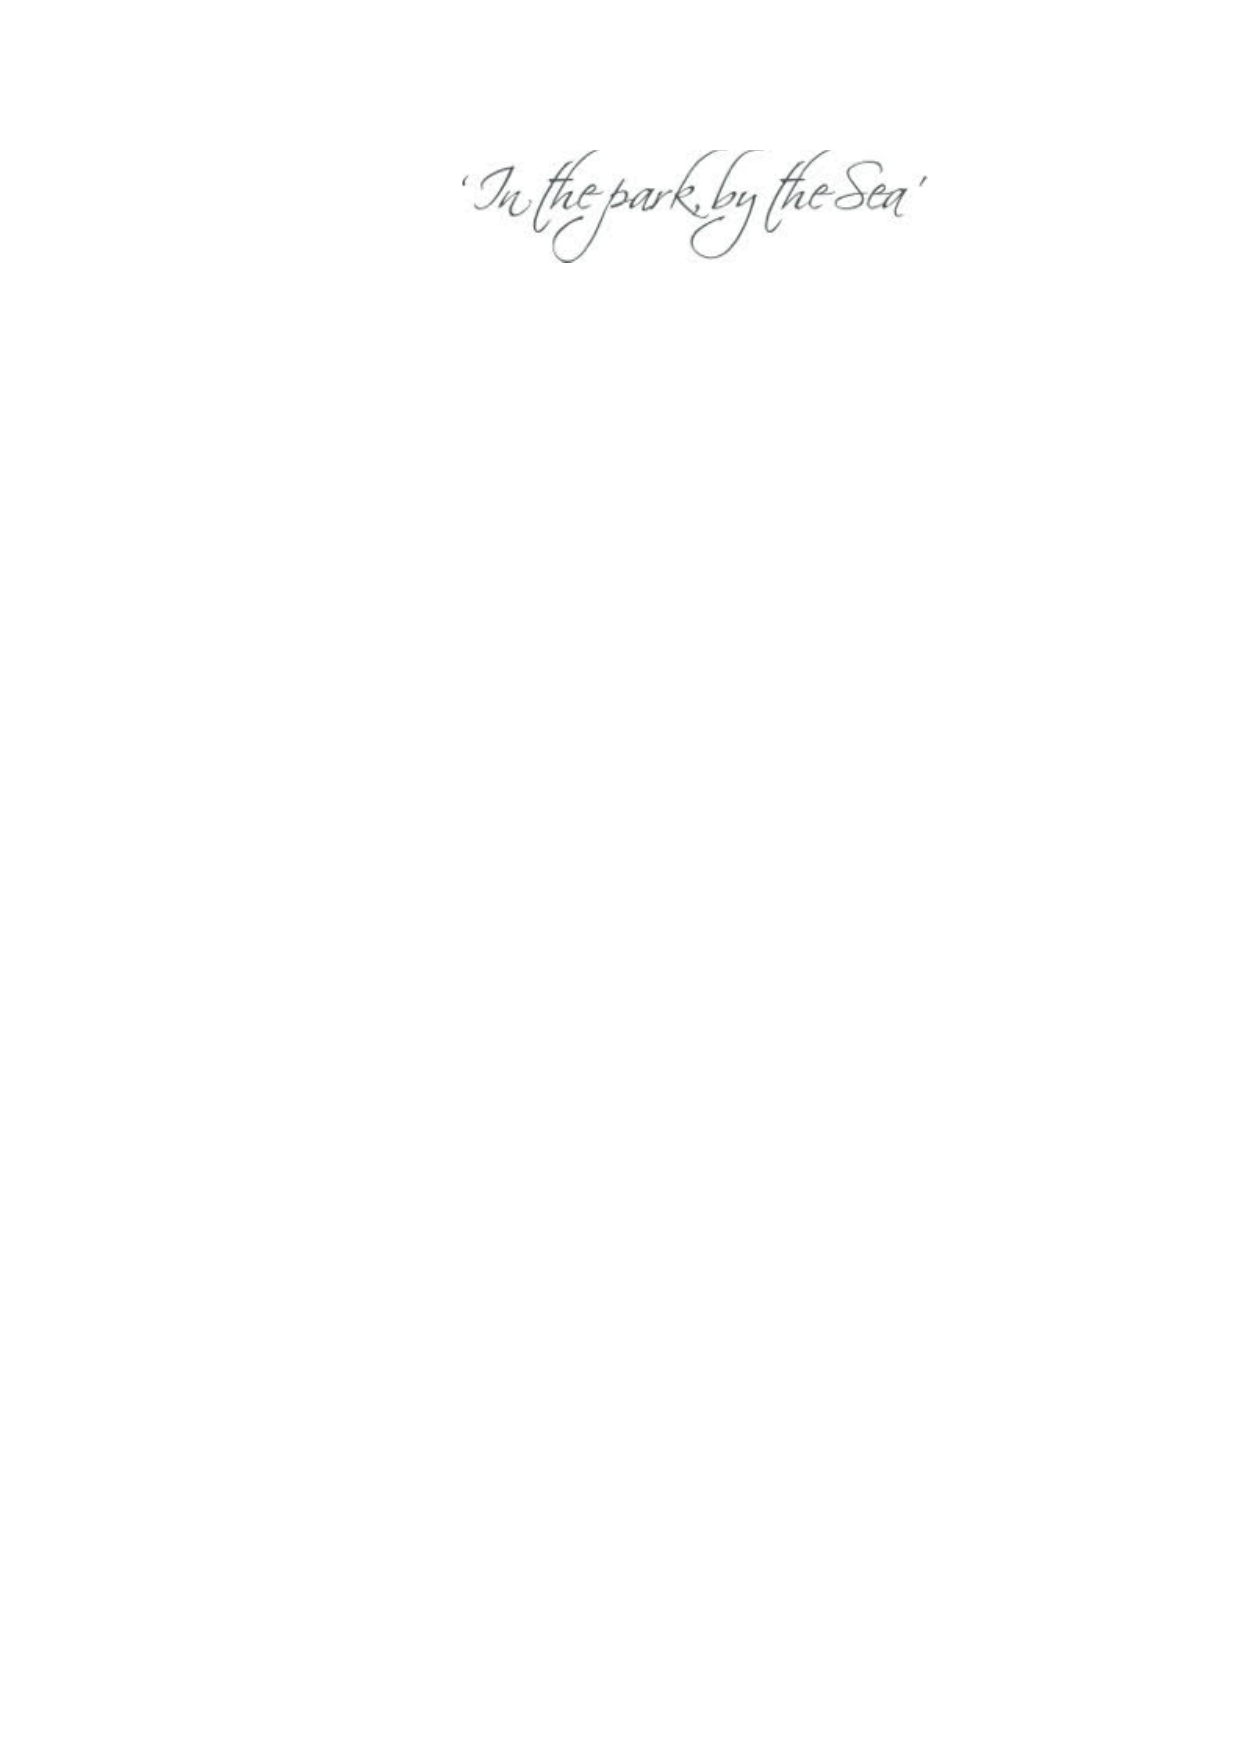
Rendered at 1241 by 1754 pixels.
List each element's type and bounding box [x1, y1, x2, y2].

picture [462, 150, 928, 263]
